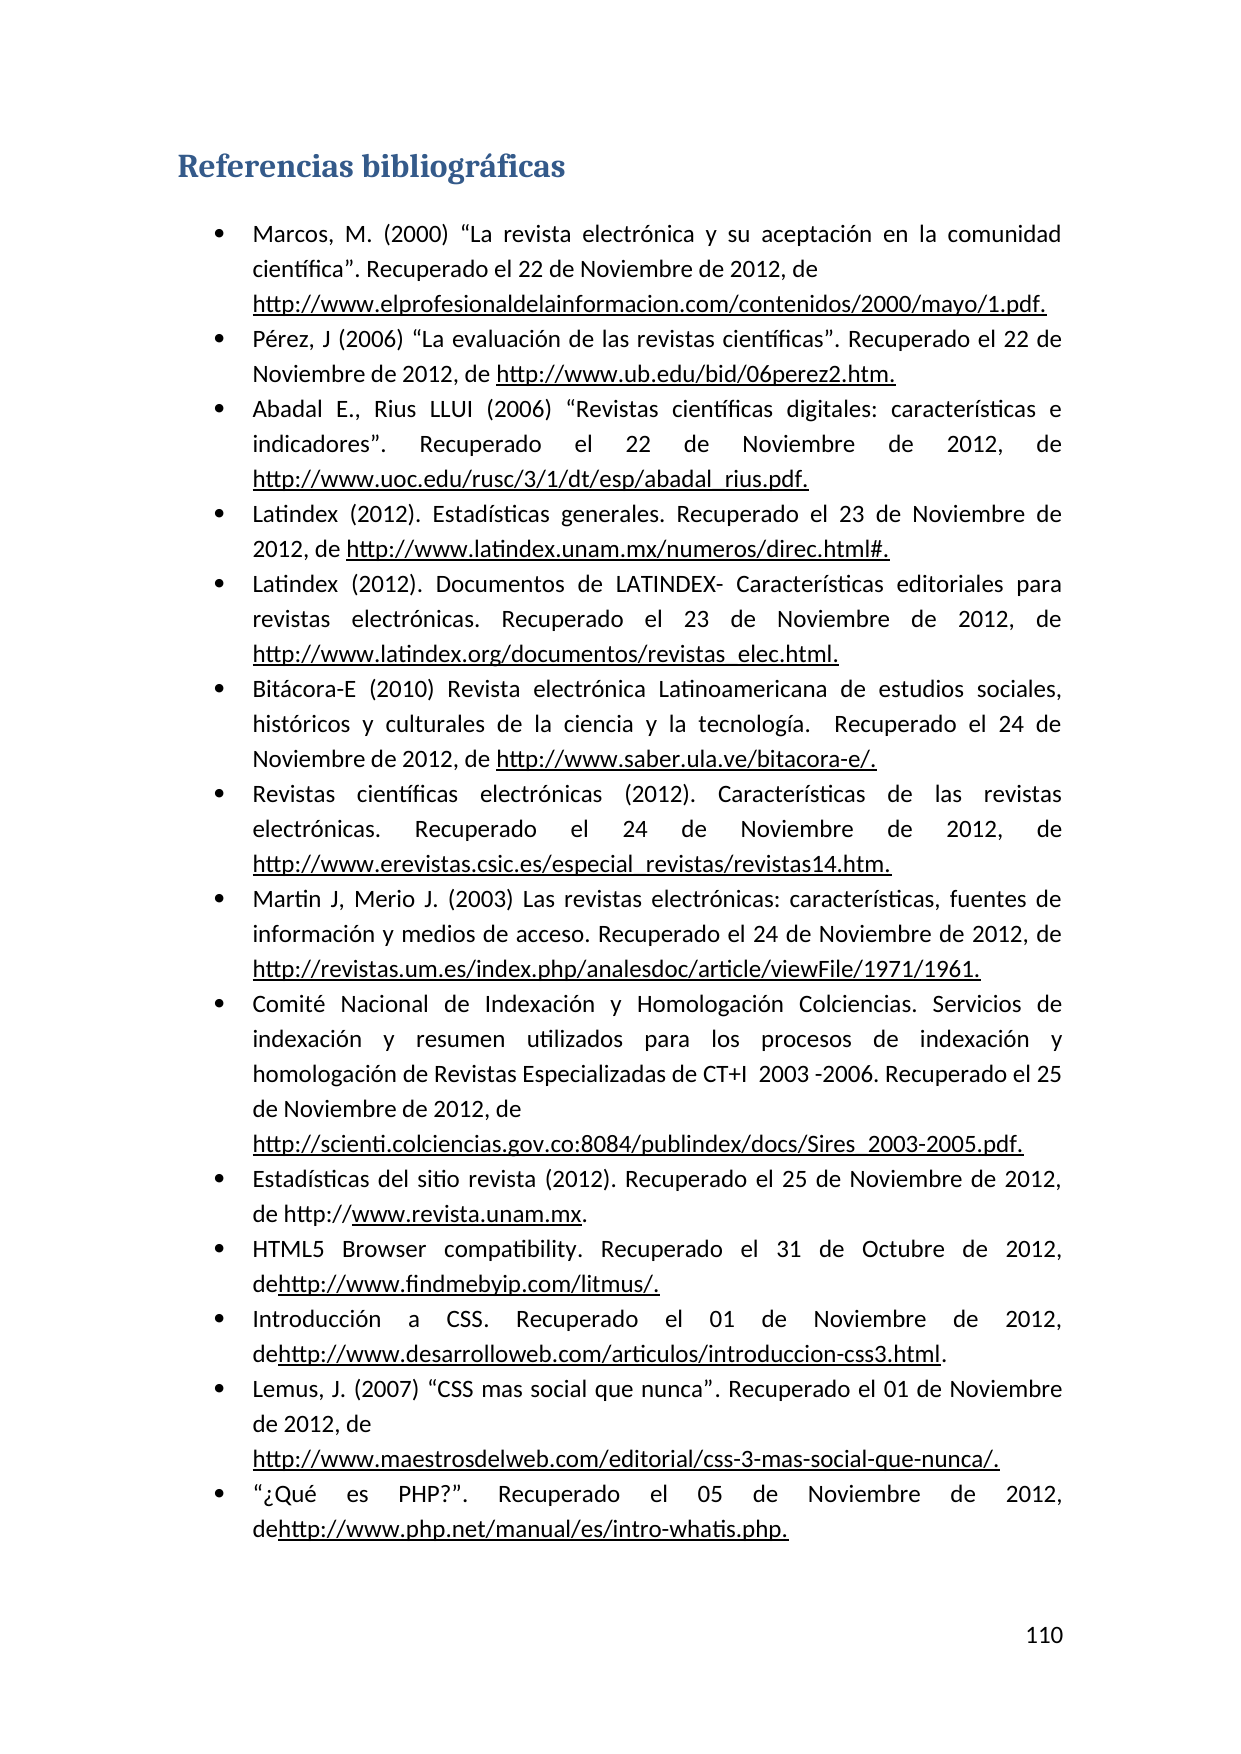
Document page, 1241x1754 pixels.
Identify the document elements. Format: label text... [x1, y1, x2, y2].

subtitle Referencias bibliográficas [177, 148, 1063, 186]
list Revistas científicas electrónicas (2012). Características de las revistas electrónicas. Recuperado el 24 de Noviembre de 2012, de http://www.erevistas.csic.es/especial_revistas/revistas14.htm. [215, 778, 1063, 879]
list Latindex (2012). Documentos de LATINDEX- Características editoriales para revistas electrónicas. Recuperado el 23 de Noviembre de 2012, de http://www.latindex.org/documentos/revistas_elec.html. [215, 568, 1063, 669]
list Bitácora-E (2010) Revista electrónica Latinoamericana de estudios sociales, históricos y culturales de la ciencia y la tecnología. Recuperado el 24 de Noviembre de 2012, de http://www.saber.ula.ve/bitacora-e/. [215, 673, 1063, 774]
list Marcos, M. (2000) “La revista electrónica y su aceptación en la comunidad científica”. Recuperado el 22 de Noviembre de 2012, de [215, 218, 1063, 284]
list Estadísticas del sitio revista (2012). Recuperado el 25 de Noviembre de 2012, de http://www.revista.unam.mx. [215, 1163, 1063, 1229]
list Comité Nacional de Indexación y Homologación Colciencias. Servicios de indexación y resumen utilizados para los procesos de indexación y homologación de Revistas Especializadas de CT+I 2003 -2006. Recuperado el 25 de Noviembre de 2012, de [215, 988, 1063, 1124]
list http://www.elprofesionaldelainformacion.com/contenidos/2000/mayo/1.pdf. [252, 288, 1063, 319]
list http://www.maestrosdelweb.com/editorial/css-3-mas-social-que-nunca/. [252, 1443, 1063, 1474]
list “¿Qué es PHP?”. Recuperado el 05 de Noviembre de 2012, dehttp://www.php.net/manual/es/intro-whatis.php. [215, 1478, 1063, 1544]
list Latindex (2012). Estadísticas generales. Recuperado el 23 de Noviembre de 2012, de http://www.latindex.unam.mx/numeros/direc.html#. [215, 498, 1063, 564]
list http://scienti.colciencias.gov.co:8084/publindex/docs/Sires_2003-2005.pdf. [252, 1128, 1063, 1159]
list Pérez, J (2006) “La evaluación de las revistas científicas”. Recuperado el 22 de Noviembre de 2012, de http://www.ub.edu/bid/06perez2.htm. [215, 323, 1063, 389]
list Abadal E., Rius LLUI (2006) “Revistas científicas digitales: características e indicadores”. Recuperado el 22 de Noviembre de 2012, de http://www.uoc.edu/rusc/3/1/dt/esp/abadal_rius.pdf. [215, 393, 1063, 494]
list Lemus, J. (2007) “CSS mas social que nunca”. Recuperado el 01 de Noviembre de 2012, de [215, 1373, 1063, 1439]
list Martin J, Merio J. (2003) Las revistas electrónicas: características, fuentes de información y medios de acceso. Recuperado el 24 de Noviembre de 2012, de http://revistas.um.es/index.php/analesdoc/article/viewFile/1971/1961. [215, 883, 1063, 984]
list HTML5 Browser compatibility. Recuperado el 31 de Octubre de 2012, dehttp://www.findmebyip.com/litmus/. [215, 1233, 1063, 1299]
list Introducción a CSS. Recuperado el 01 de Noviembre de 2012, dehttp://www.desarrolloweb.com/articulos/introduccion-css3.html. [215, 1303, 1063, 1369]
